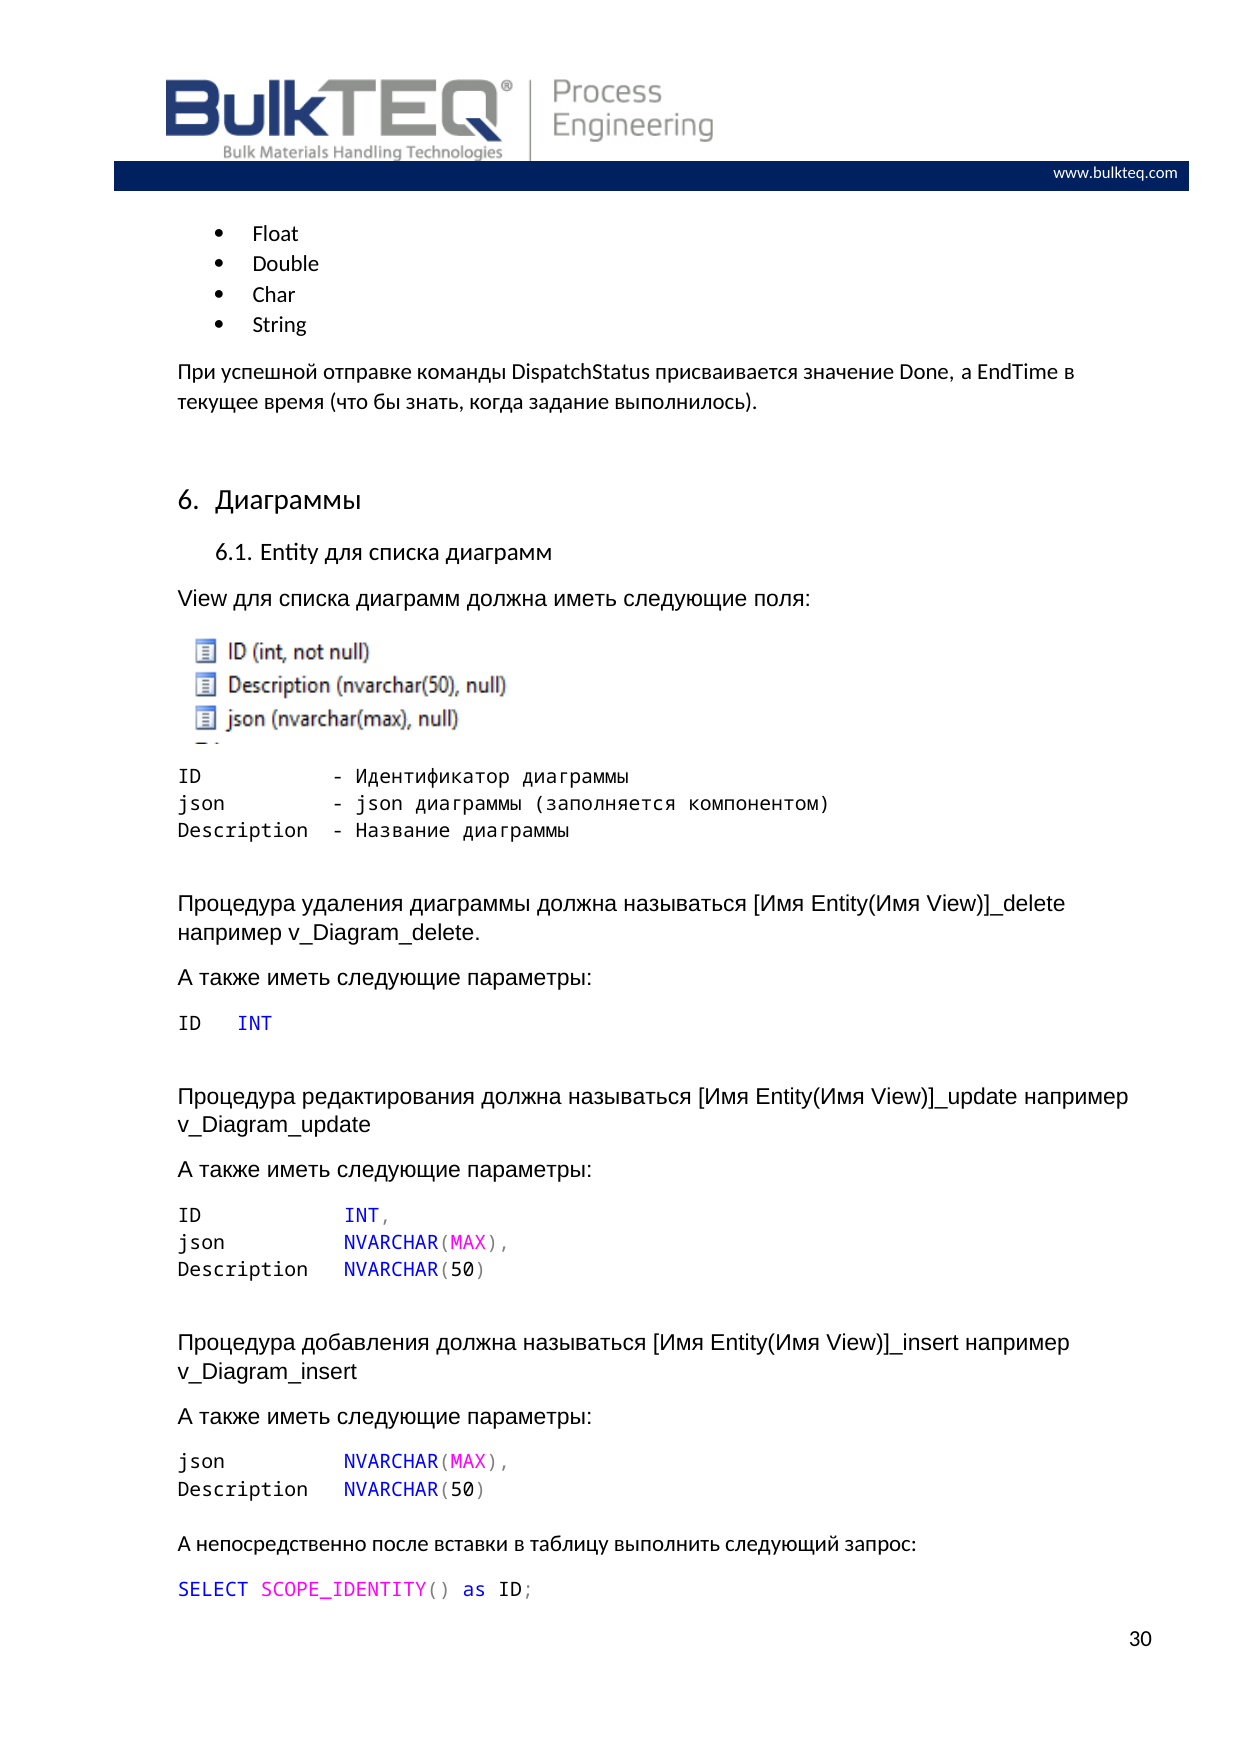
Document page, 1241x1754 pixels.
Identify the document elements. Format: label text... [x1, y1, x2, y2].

text А также иметь следующие параметры: [177, 964, 1152, 990]
text Description - Название диаграммы [177, 816, 1152, 843]
list Double [215, 249, 1152, 277]
text При успешной отправке команды DispatchStatus присваивается значение Done, а EndTime в текущее время (что бы знать, когда задание выполнилось). [177, 357, 1152, 415]
list String [215, 310, 1152, 338]
text json NVARCHAR(MAX), [177, 1228, 1152, 1255]
text ID INT [177, 1009, 1152, 1036]
text А также иметь следующие параметры: [177, 1156, 1152, 1183]
text А также иметь следующие параметры: [177, 1403, 1152, 1429]
text Description NVARCHAR(50) [177, 1255, 1152, 1282]
text SELECT SCOPE_IDENTITY() as ID; [177, 1576, 1152, 1603]
subtitle Entity для списка диаграмм [215, 536, 1152, 566]
text Процедура удаления диаграммы должна называться [Имя Entity(Имя View)]_delete например v_Diagram_delete. [177, 890, 1152, 945]
list Char [215, 280, 1152, 308]
text Процедура редактирования должна называться [Имя Entity(Имя View)]_update например v_Diagram_update [177, 1083, 1152, 1137]
text json NVARCHAR(MAX), [177, 1448, 1152, 1475]
list Float [215, 219, 1152, 247]
text ID INT, [177, 1201, 1152, 1228]
picture [166, 78, 713, 161]
subtitle Диаграммы [177, 481, 1152, 516]
text Процедура добавления должна называться [Имя Entity(Имя View)]_insert например v_Diagram_insert [177, 1329, 1152, 1384]
text View для списка диаграмм должна иметь следующие поля: [177, 585, 1152, 612]
text А непосредственно после вставки в таблицу выполнить следующий запрос: [177, 1529, 1152, 1557]
text json - json диаграммы (заполняется компонентом) [177, 789, 1152, 816]
text ID - Идентификатор диаграммы [177, 762, 1152, 789]
text Description NVARCHAR(50) [177, 1475, 1152, 1502]
